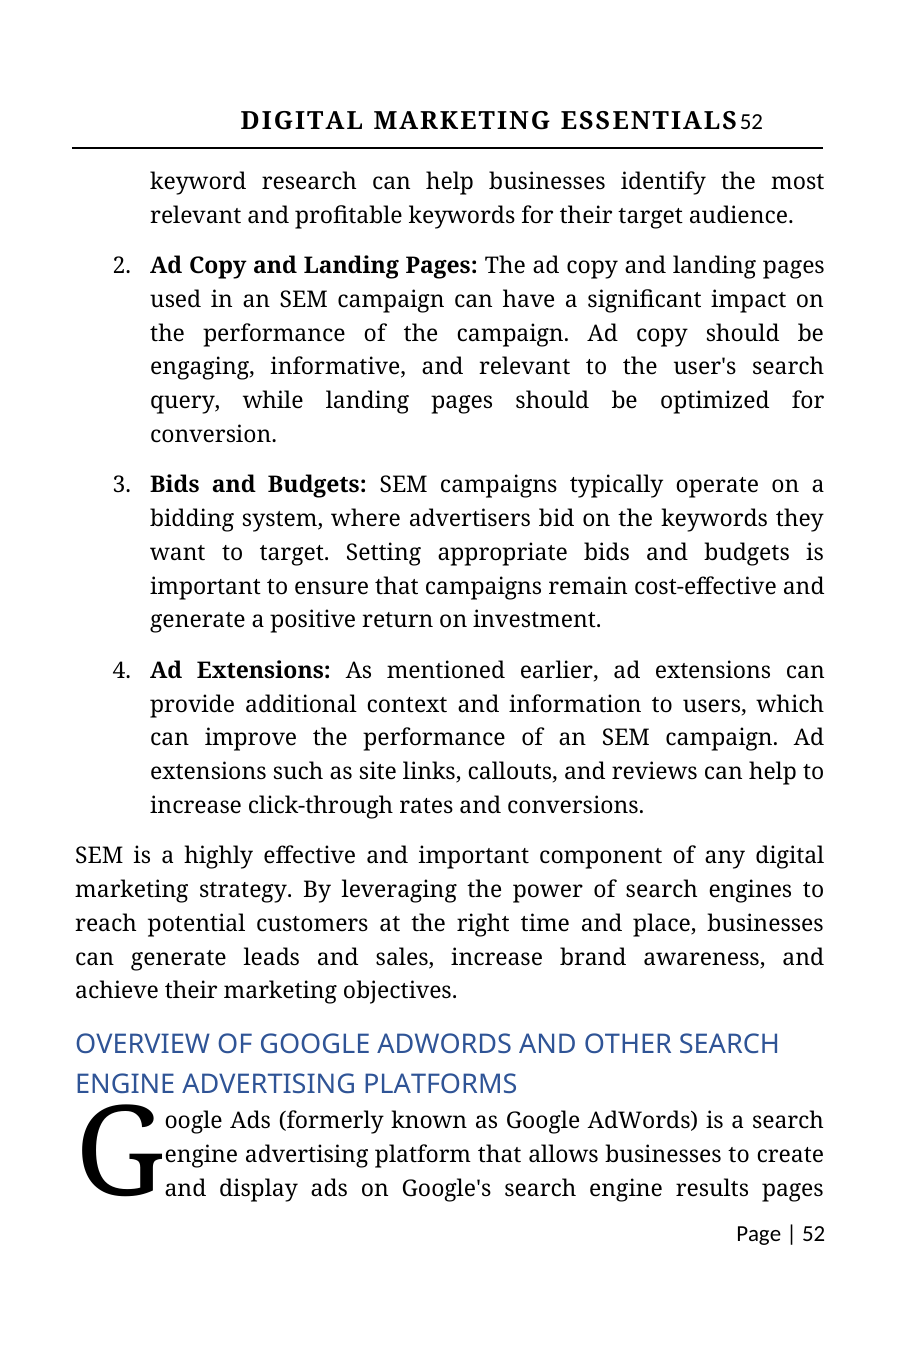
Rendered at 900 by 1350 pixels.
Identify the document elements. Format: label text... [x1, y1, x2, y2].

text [75, 1104, 825, 1203]
list Ad Copy and Landing Pages: The ad copy and landing pages used in an SEM campaign can have a significant impact on the performance of the campaign. Ad copy should be engaging, informative, and relevant to the user's search query, while landing pages should be optimized for conversion. [112, 249, 825, 449]
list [112, 165, 825, 230]
text SEM is a highly effective and important component of any digital marketing strategy. By leveraging the power of search engines to reach potential customers at the right time and place, businesses can generate leads and sales, increase brand awareness, and achieve their marketing objectives. [75, 839, 825, 1006]
list Ad Extensions: As mentioned earlier, ad extensions can provide additional context and information to users, which can improve the performance of an SEM campaign. Ad extensions such as site links, callouts, and reviews can help to increase click-through rates and conversions. [112, 654, 825, 820]
subtitle OVERVIEW OF GOOGLE ADWORDS AND OTHER SEARCH ENGINE ADVERTISING PLATFORMS [75, 1025, 825, 1101]
list Bids and Budgets: SEM campaigns typically operate on a bidding system, where advertisers bid on the keywords they want to target. Setting appropriate bids and budgets is important to ensure that campaigns remain cost-effective and generate a positive return on investment. [112, 468, 825, 635]
